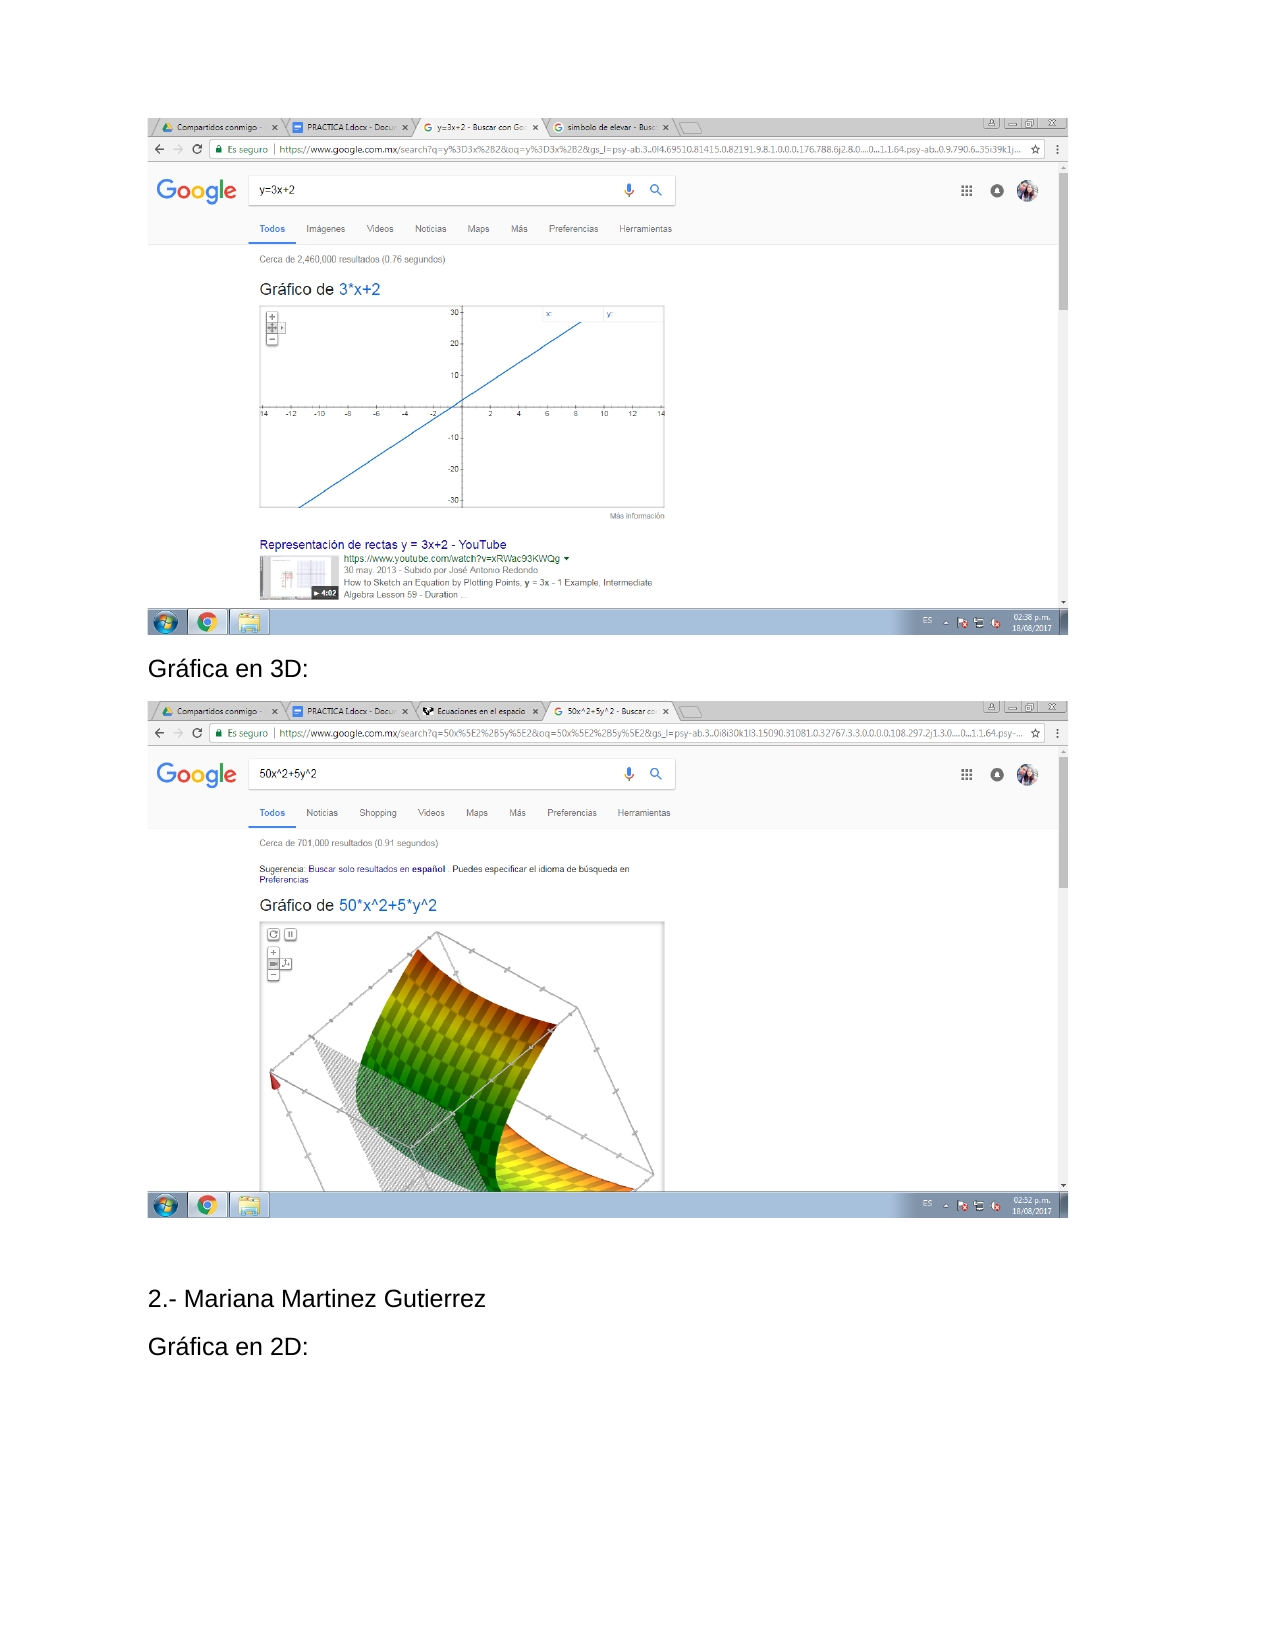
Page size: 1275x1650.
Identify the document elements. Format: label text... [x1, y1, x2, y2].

text 2.- Mariana Martinez Gutierrez [148, 1284, 1127, 1313]
picture [147, 118, 1069, 635]
text Gráfica en 2D: [148, 1332, 1127, 1361]
text Gráfica en 3D: [148, 653, 1127, 682]
picture [147, 701, 1069, 1218]
